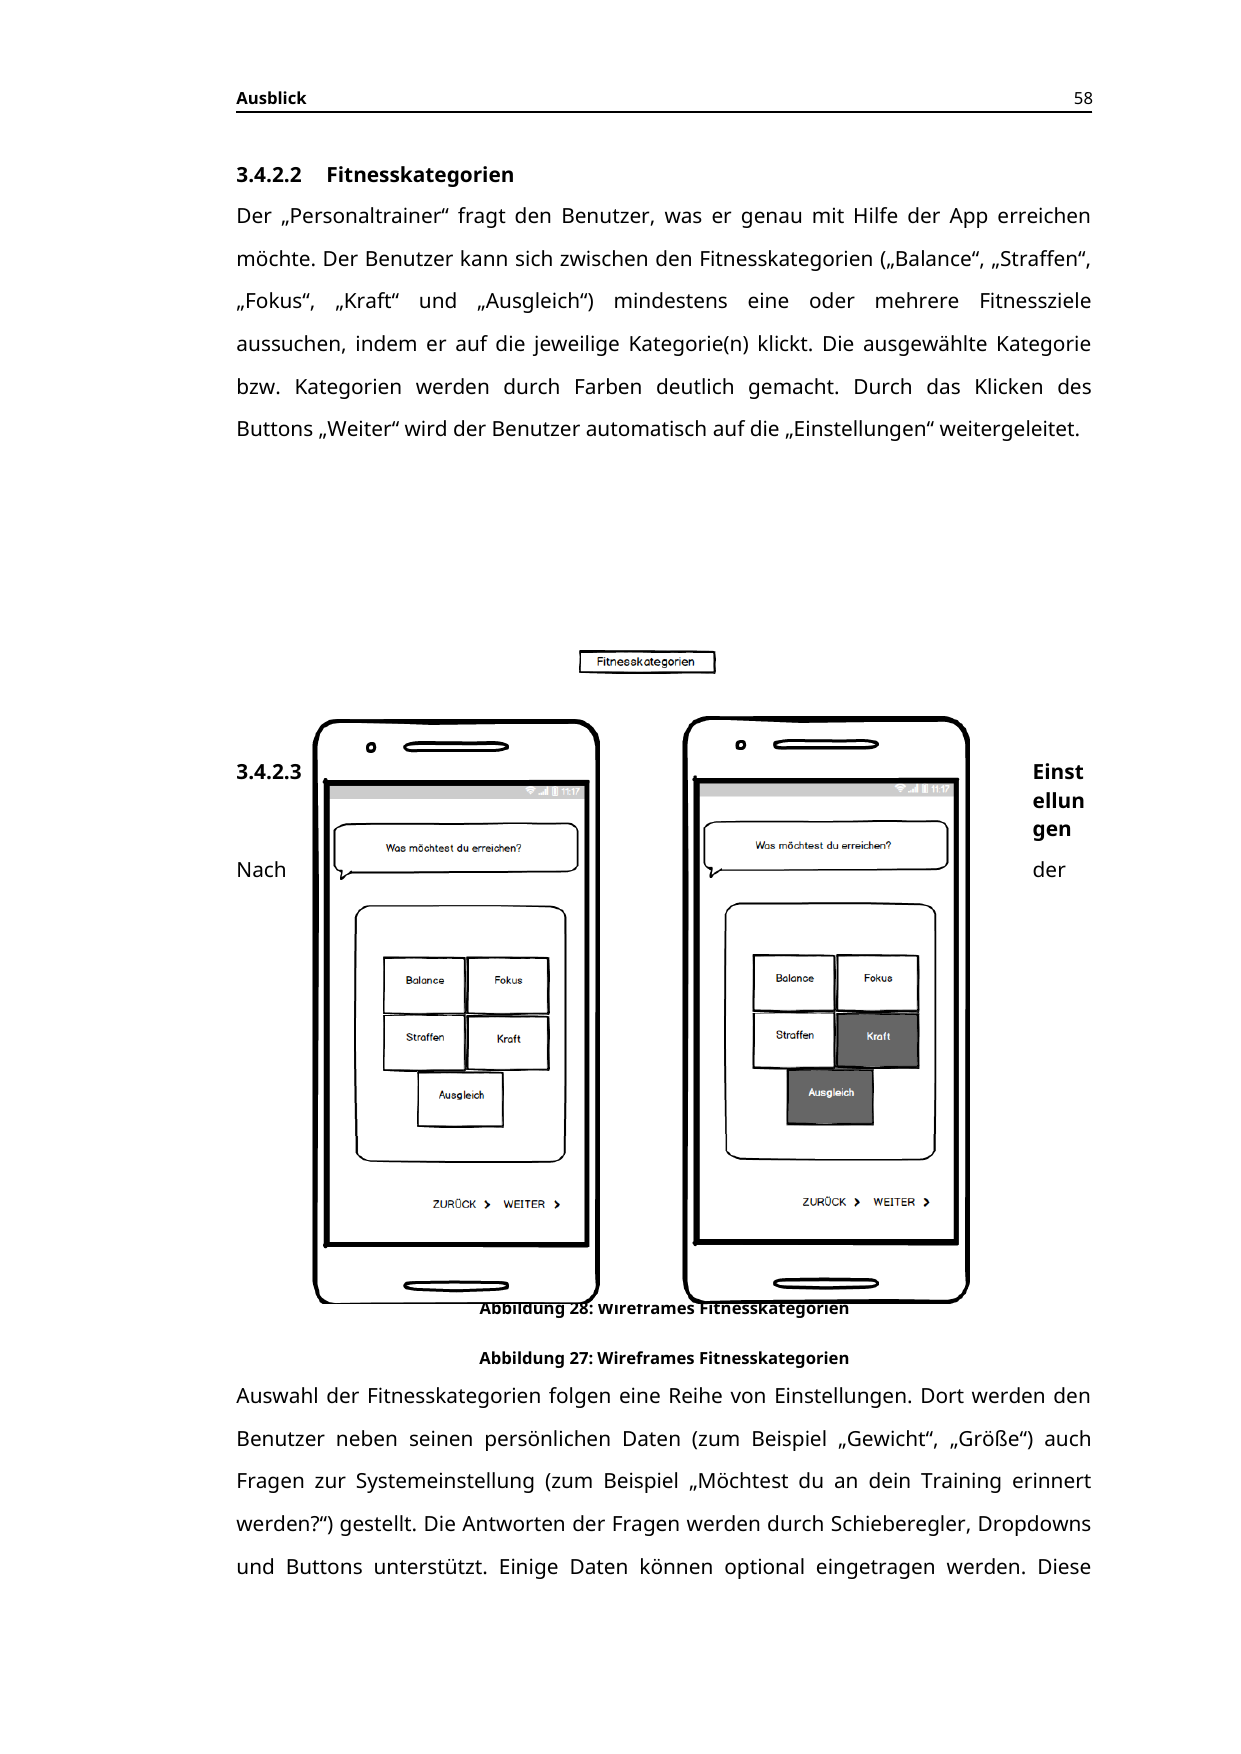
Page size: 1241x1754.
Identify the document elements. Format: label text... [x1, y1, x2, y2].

subtitle Einstellungen [1014, 757, 1092, 843]
text Der „Personaltrainer“ fragt den Benutzer, was er genau mit Hilfe der App erreichen möchte. Der Benutzer kann sich zwischen den Fitnesskategorien („Balance“, „Straffen“, „Fokus“, „Kraft“ und „Ausgleich“) mindestens eine oder mehrere Fitnessziele aussuchen, indem er auf die jeweilige Kategorie(n) klickt. Die ausgewählte Kategorie bzw. Kategorien werden durch Farben deutlich gemacht. Durch das Klicken des Buttons „Weiter“ wird der Benutzer automatisch auf die „Einstellungen“ weitergeleitet. [236, 201, 1092, 443]
subtitle Fitnesskategorien [236, 160, 1092, 189]
picture [311, 650, 1014, 1304]
subtitle Einstellungen [236, 757, 311, 843]
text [236, 855, 1092, 1580]
